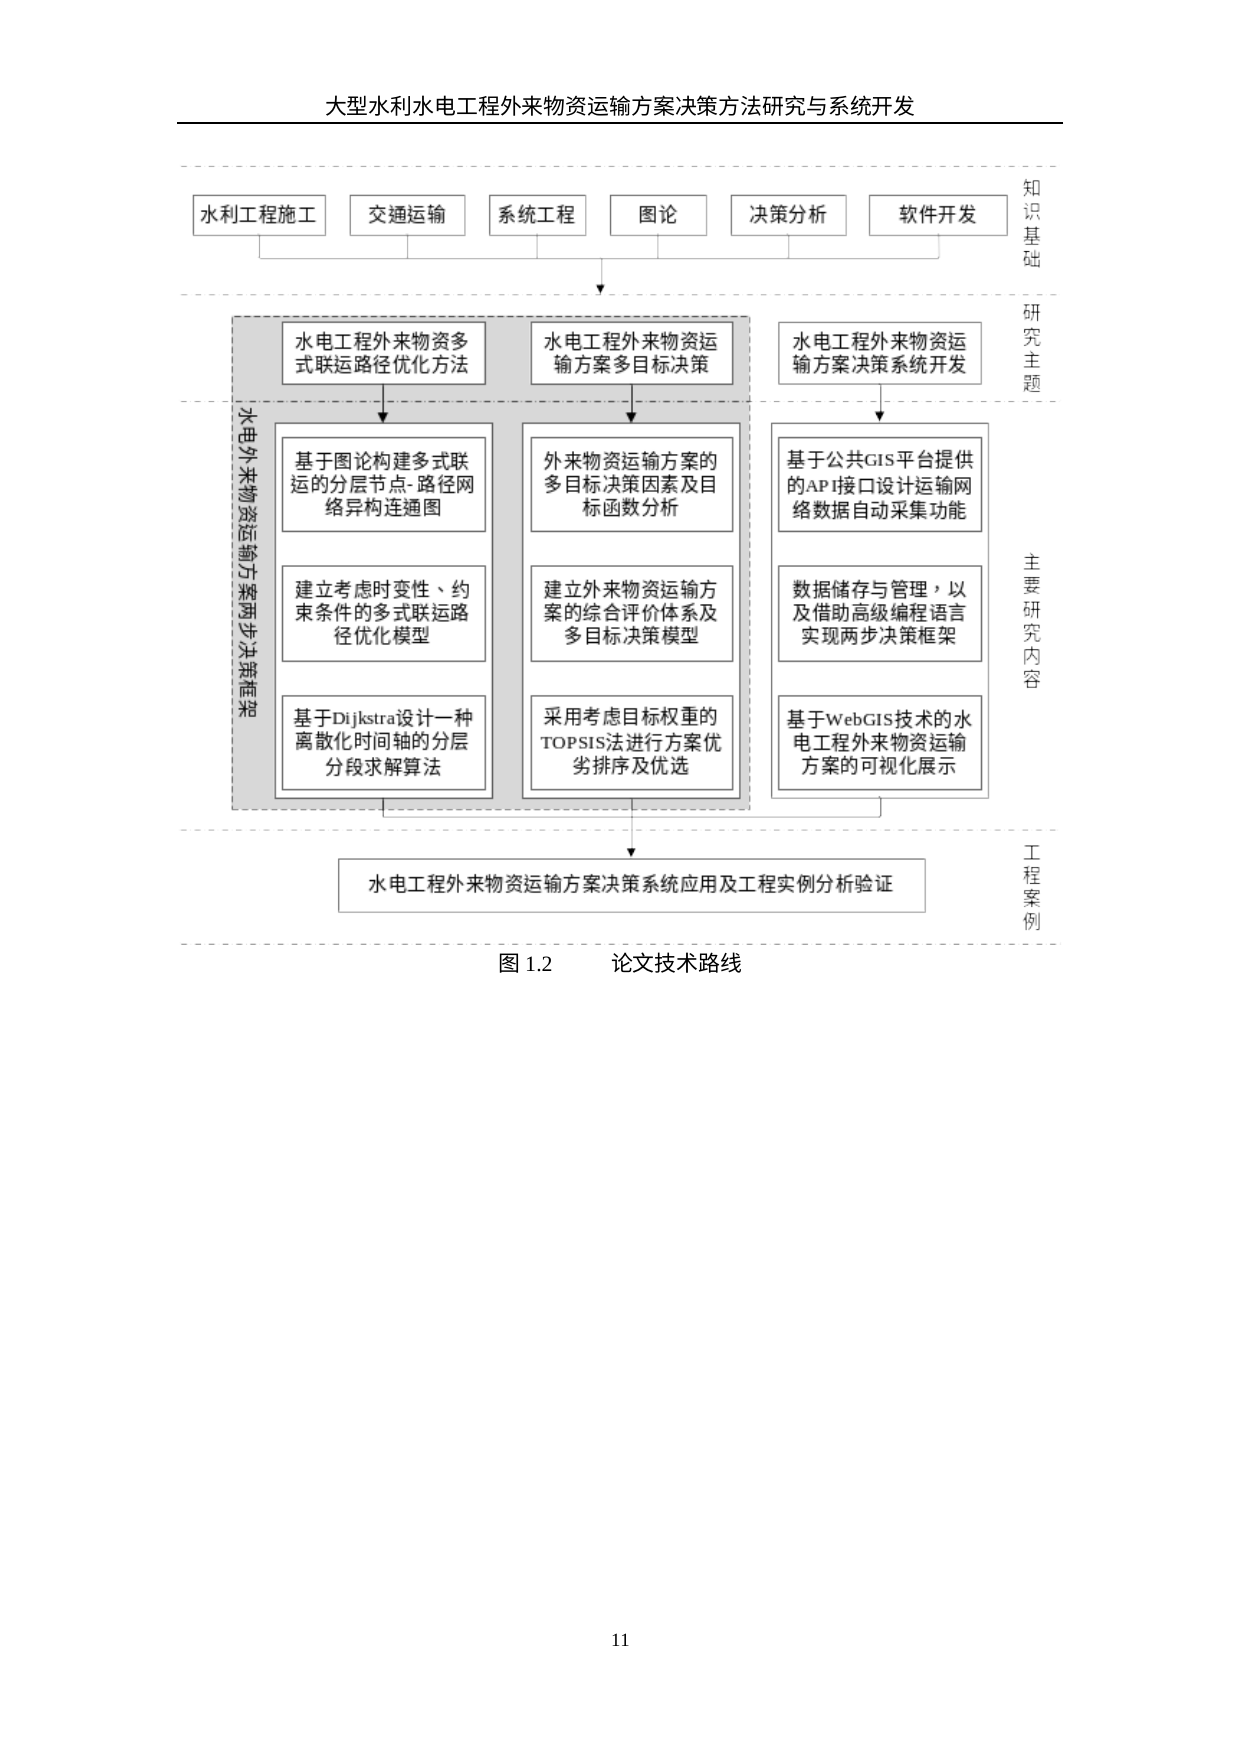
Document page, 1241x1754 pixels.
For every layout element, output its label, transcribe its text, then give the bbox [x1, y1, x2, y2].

text 图 1.2 论文技术路线 [177, 944, 1063, 978]
